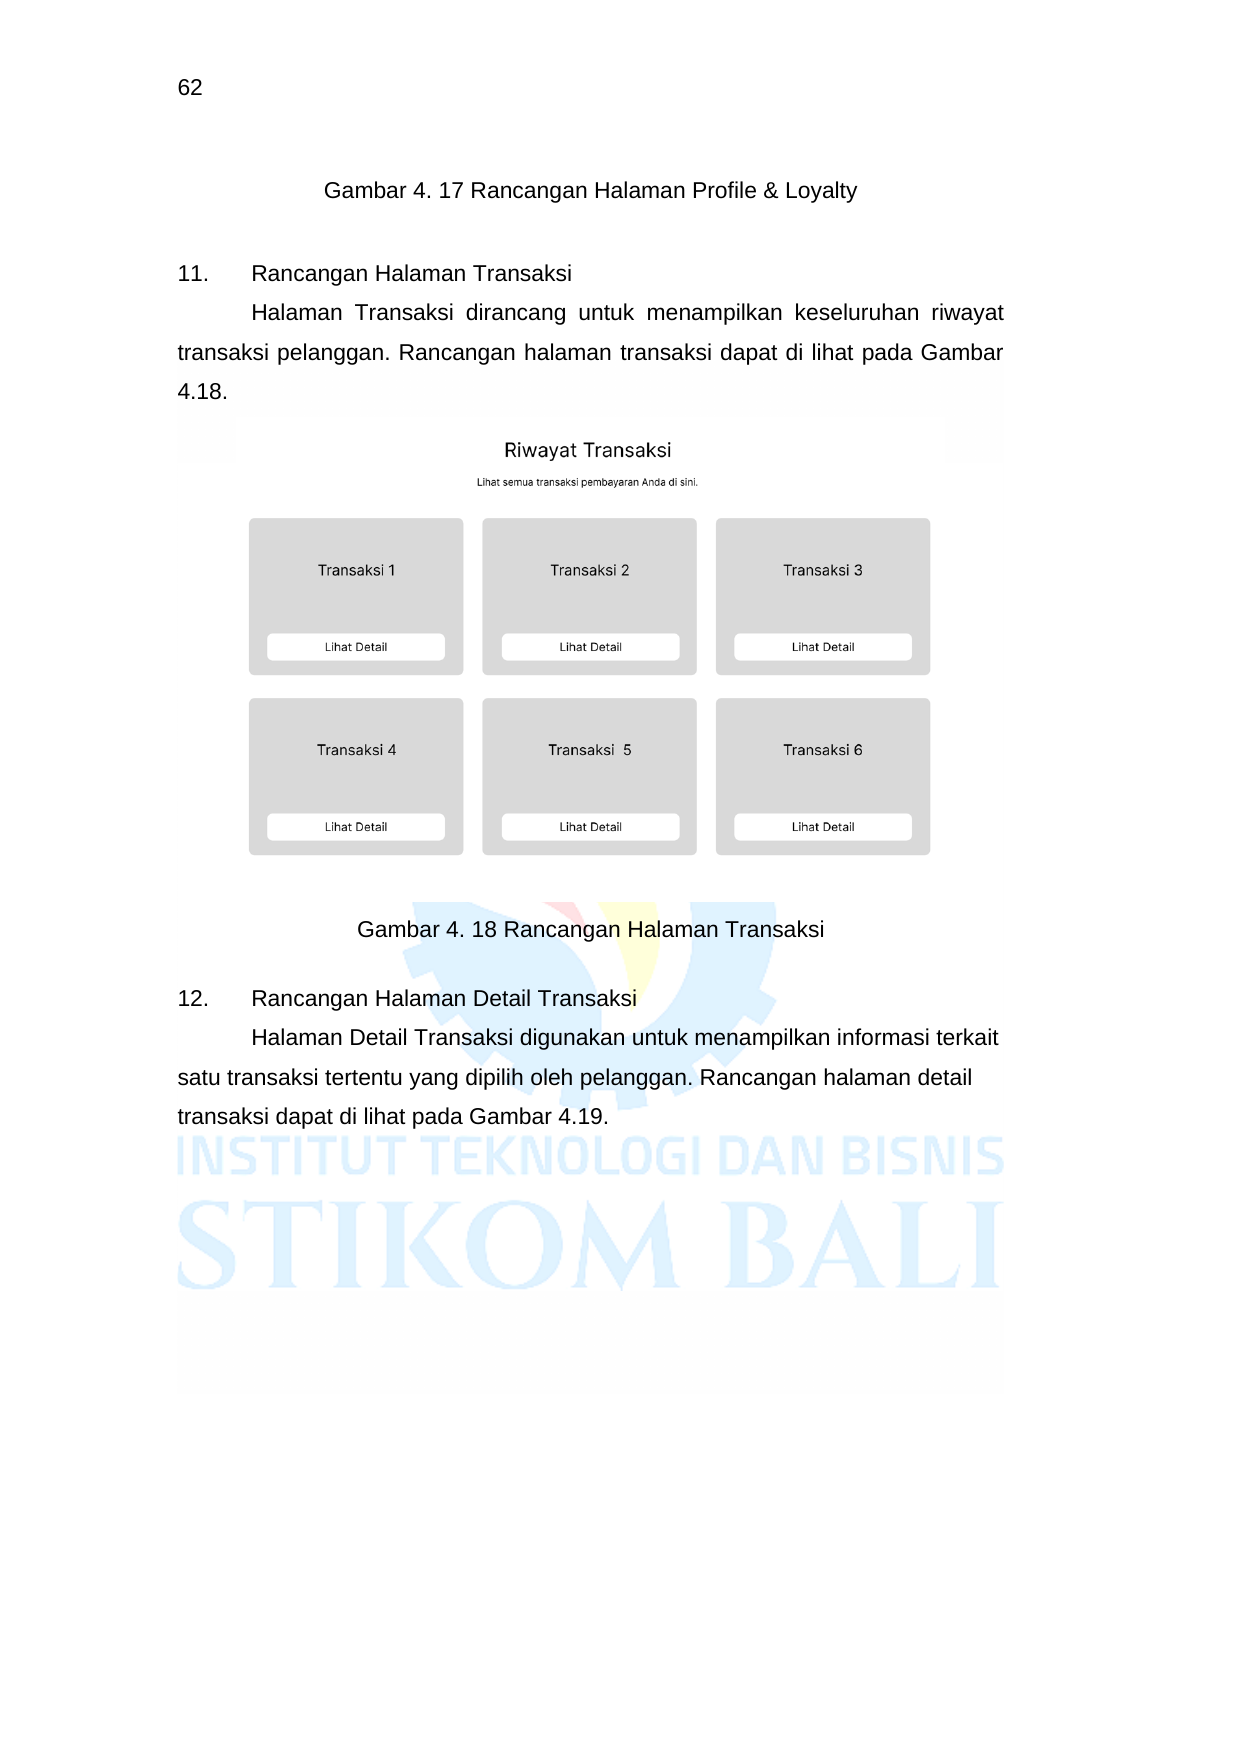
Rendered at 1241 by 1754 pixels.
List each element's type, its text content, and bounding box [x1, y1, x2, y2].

text Halaman Transaksi dirancang untuk menampilkan keseluruhan riwayat transaksi pelanggan. Rancangan halaman transaksi dapat di lihat pada Gambar 4.18. [177, 299, 1004, 404]
list Rancangan Halaman Detail Transaksi [177, 984, 1004, 1011]
text Gambar 4. 18 Rancangan Halaman Transaksi [177, 916, 1004, 943]
list Rancangan Halaman Transaksi [177, 260, 1004, 286]
text Gambar 4. 17 Rancangan Halaman Profile & Loyalty [177, 177, 1004, 203]
text Halaman Detail Transaksi digunakan untuk menampilkan informasi terkait satu transaksi tertentu yang dipilih oleh pelanggan. Rancangan halaman detail transaksi dapat di lihat pada Gambar 4.19. [177, 1024, 1004, 1129]
picture [236, 417, 946, 902]
